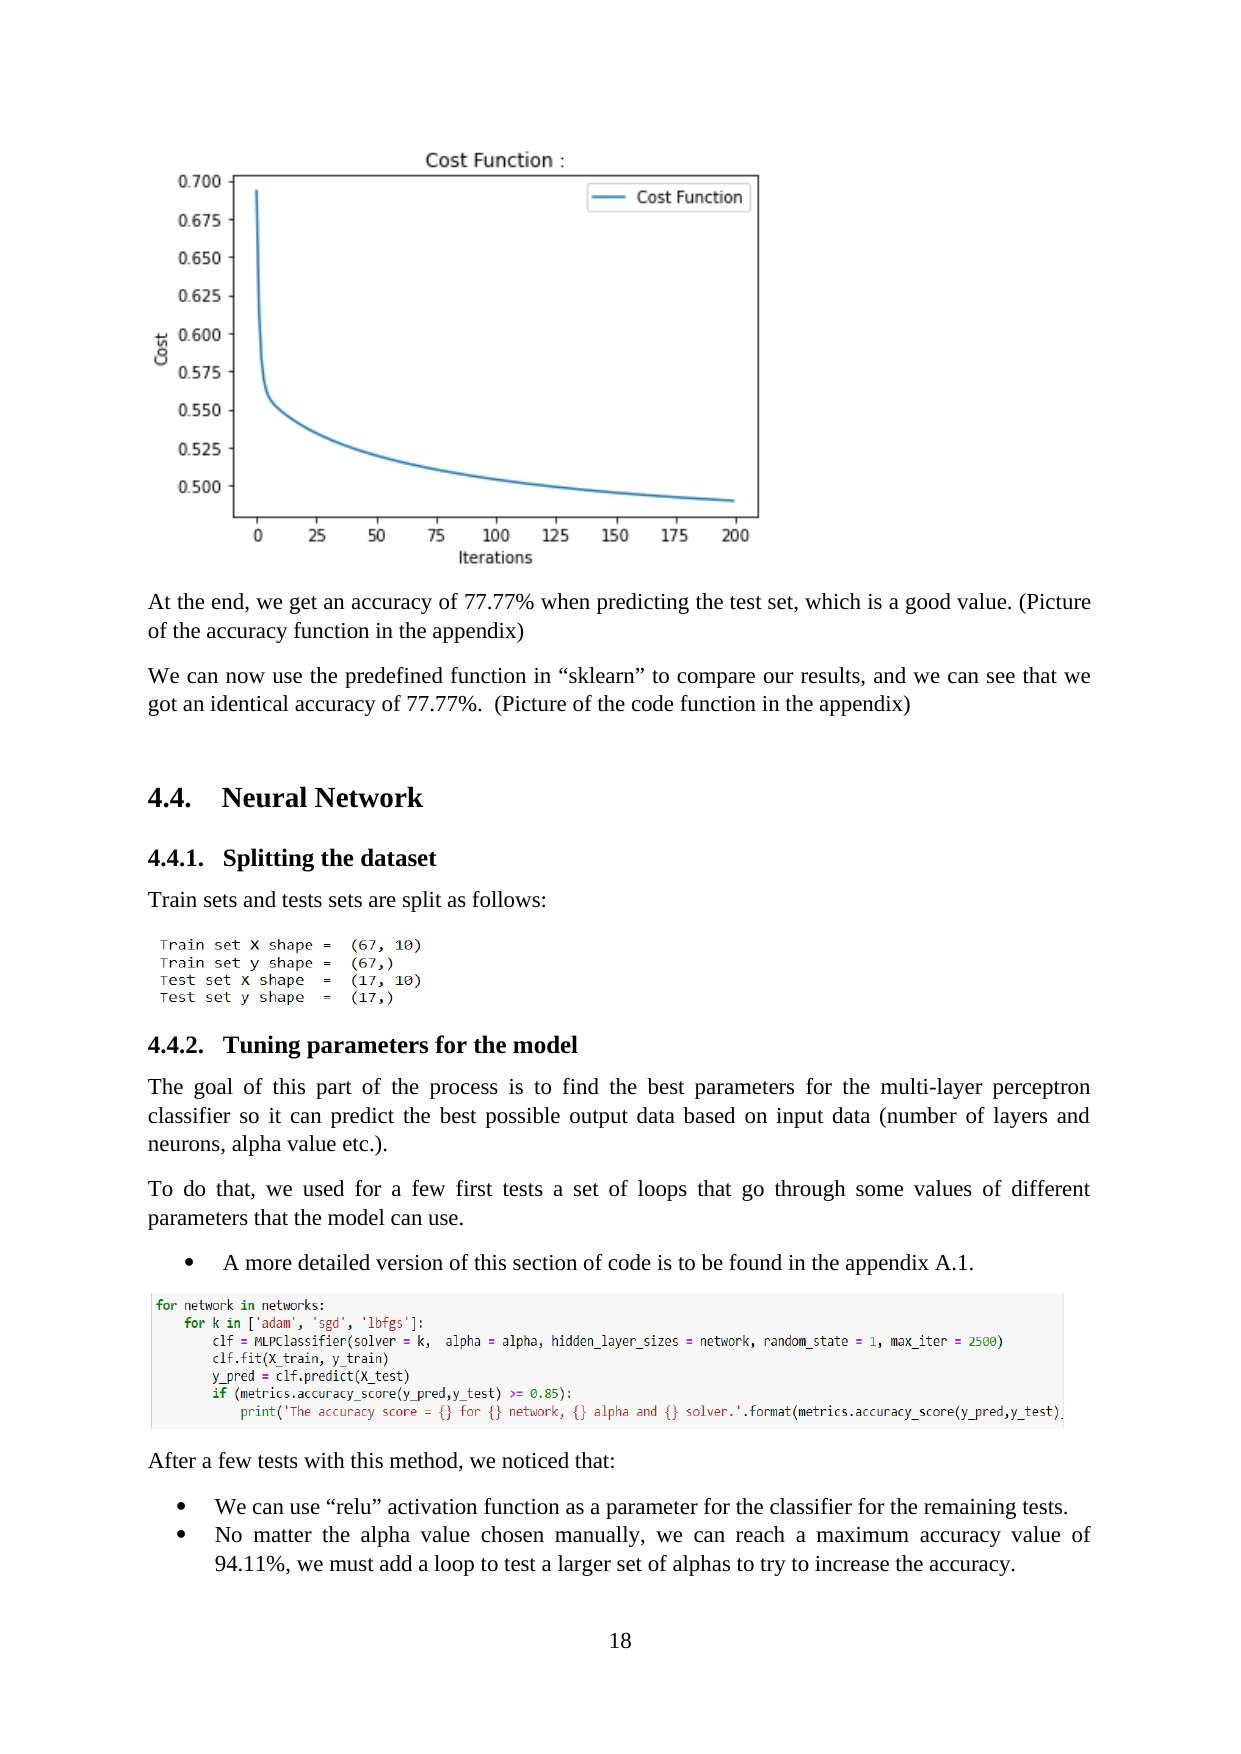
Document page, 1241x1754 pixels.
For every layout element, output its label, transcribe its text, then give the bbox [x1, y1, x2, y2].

subtitle Tuning parameters for the model [148, 1030, 1093, 1059]
text At the end, we get an accuracy of 77.77% when predicting the test set, which is a good value. (Picture of the accuracy function in the appendix) [148, 588, 1093, 643]
subtitle Splitting the dataset [148, 843, 1093, 872]
picture [147, 147, 764, 570]
text After a few tests with this method, we noticed that: [148, 1448, 1093, 1474]
list A more detailed version of this section of code is to be found in the appendix A.1. [185, 1249, 1093, 1275]
picture [147, 931, 444, 1012]
list No matter the alpha value chosen manually, we can reach a maximum accuracy value of 94.11%, we must add a loop to test a larger set of alphas to try to increase the accuracy. [177, 1521, 1093, 1576]
text To do that, we used for a few first tests a set of loops that go through some values of different parameters that the model can use. [148, 1175, 1093, 1230]
subtitle Neural Network [148, 781, 1093, 814]
text Train sets and tests sets are split as follows: [148, 886, 1093, 913]
text The goal of this part of the process is to find the best parameters for the multi-layer perceptron classifier so it can predict the best possible output data based on input data (number of layers and neurons, alpha value etc.). [148, 1073, 1093, 1156]
list We can use “relu” activation function as a parameter for the classifier for the remaining tests. [177, 1493, 1093, 1519]
text We can now use the predefined function in “sklearn” to compare our results, and we can see that we got an identical accuracy of 77.77%. (Picture of the code function in the appendix) [148, 662, 1093, 717]
picture [147, 1293, 1069, 1429]
